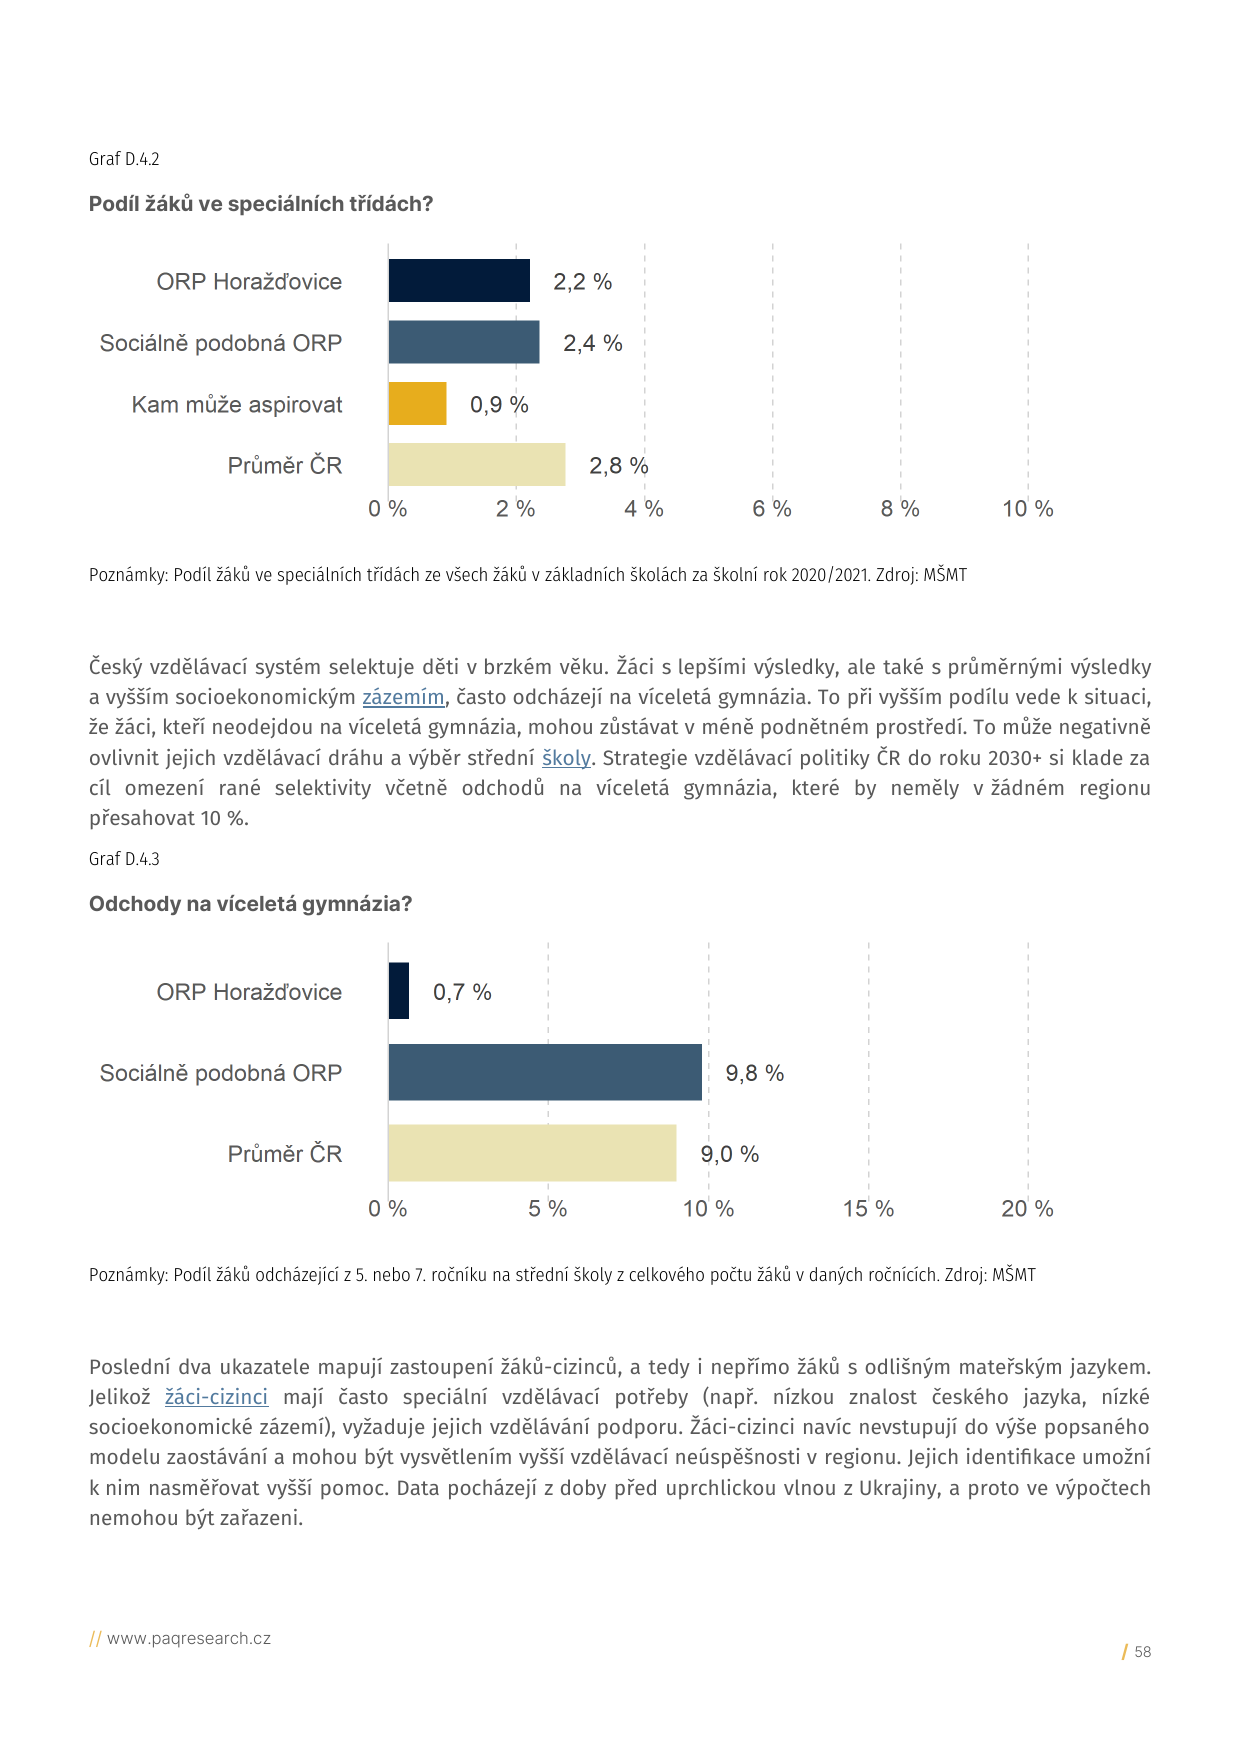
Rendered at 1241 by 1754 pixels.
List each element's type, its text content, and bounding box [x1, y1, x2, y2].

text Odchody na víceletá gymnázia? [89, 886, 1152, 916]
text Podíl žáků ve speciálních třídách? [89, 186, 1152, 216]
text Poslední dva ukazatele mapují zastoupení žáků-cizinců, a tedy i nepřímo žáků s odlišným mateřským jazykem. Jelikož žáci-cizinci mají často speciální vzdělávací potřeby (např. nízkou znalost českého jazyka, nízké socioekonomické zázemí), vyžaduje jejich vzdělávání podporu. Žáci-cizinci navíc nevstupují do výše popsaného modelu zaostávání a mohou být vysvětlením vyšší vzdělávací neúspěšnosti v regionu. Jejich identifikace umožní k nim nasměřovat vyšší pomoc. Data pocházejí z doby před uprchlickou vlnou z Ukrajiny, a proto ve výpočtech nemohou být zařazeni. [89, 1349, 1152, 1531]
picture [88, 916, 1139, 1248]
text Český vzdělávací systém selektuje děti v brzkém věku. Žáci s lepšími výsledky, ale také s průměrnými výsledky a vyšším socioekonomickým zázemím, často odcházejí na víceletá gymnázia. To při vyšším podílu vede k situaci, že žáci, kteří neodejdou na víceletá gymnázia, mohou zůstávat v méně podnětném prostředí. To může negativně ovlivnit jejich vzdělávací dráhu a výběr střední školy. Strategie vzdělávací politiky ČR do roku 2030+ si klade za cíl omezení rané selektivity včetně odchodů na víceletá gymnázia, které by neměly v žádném regionu přesahovat 10 %. [89, 649, 1152, 831]
picture [88, 216, 1139, 548]
text Poznámky: Podíl žáků odcházející z 5. nebo 7. ročníku na střední školy z celkového počtu žáků v daných ročnících. Zdroj: MŠMT [89, 1264, 1152, 1287]
text Graf D.4.2 [89, 148, 1152, 170]
text Graf D.4.3 [89, 847, 1152, 870]
text Poznámky: Podíl žáků ve speciálních třídách ze všech žáků v základních školách za školní rok 2020/2021. Zdroj: MŠMT [89, 564, 1152, 587]
